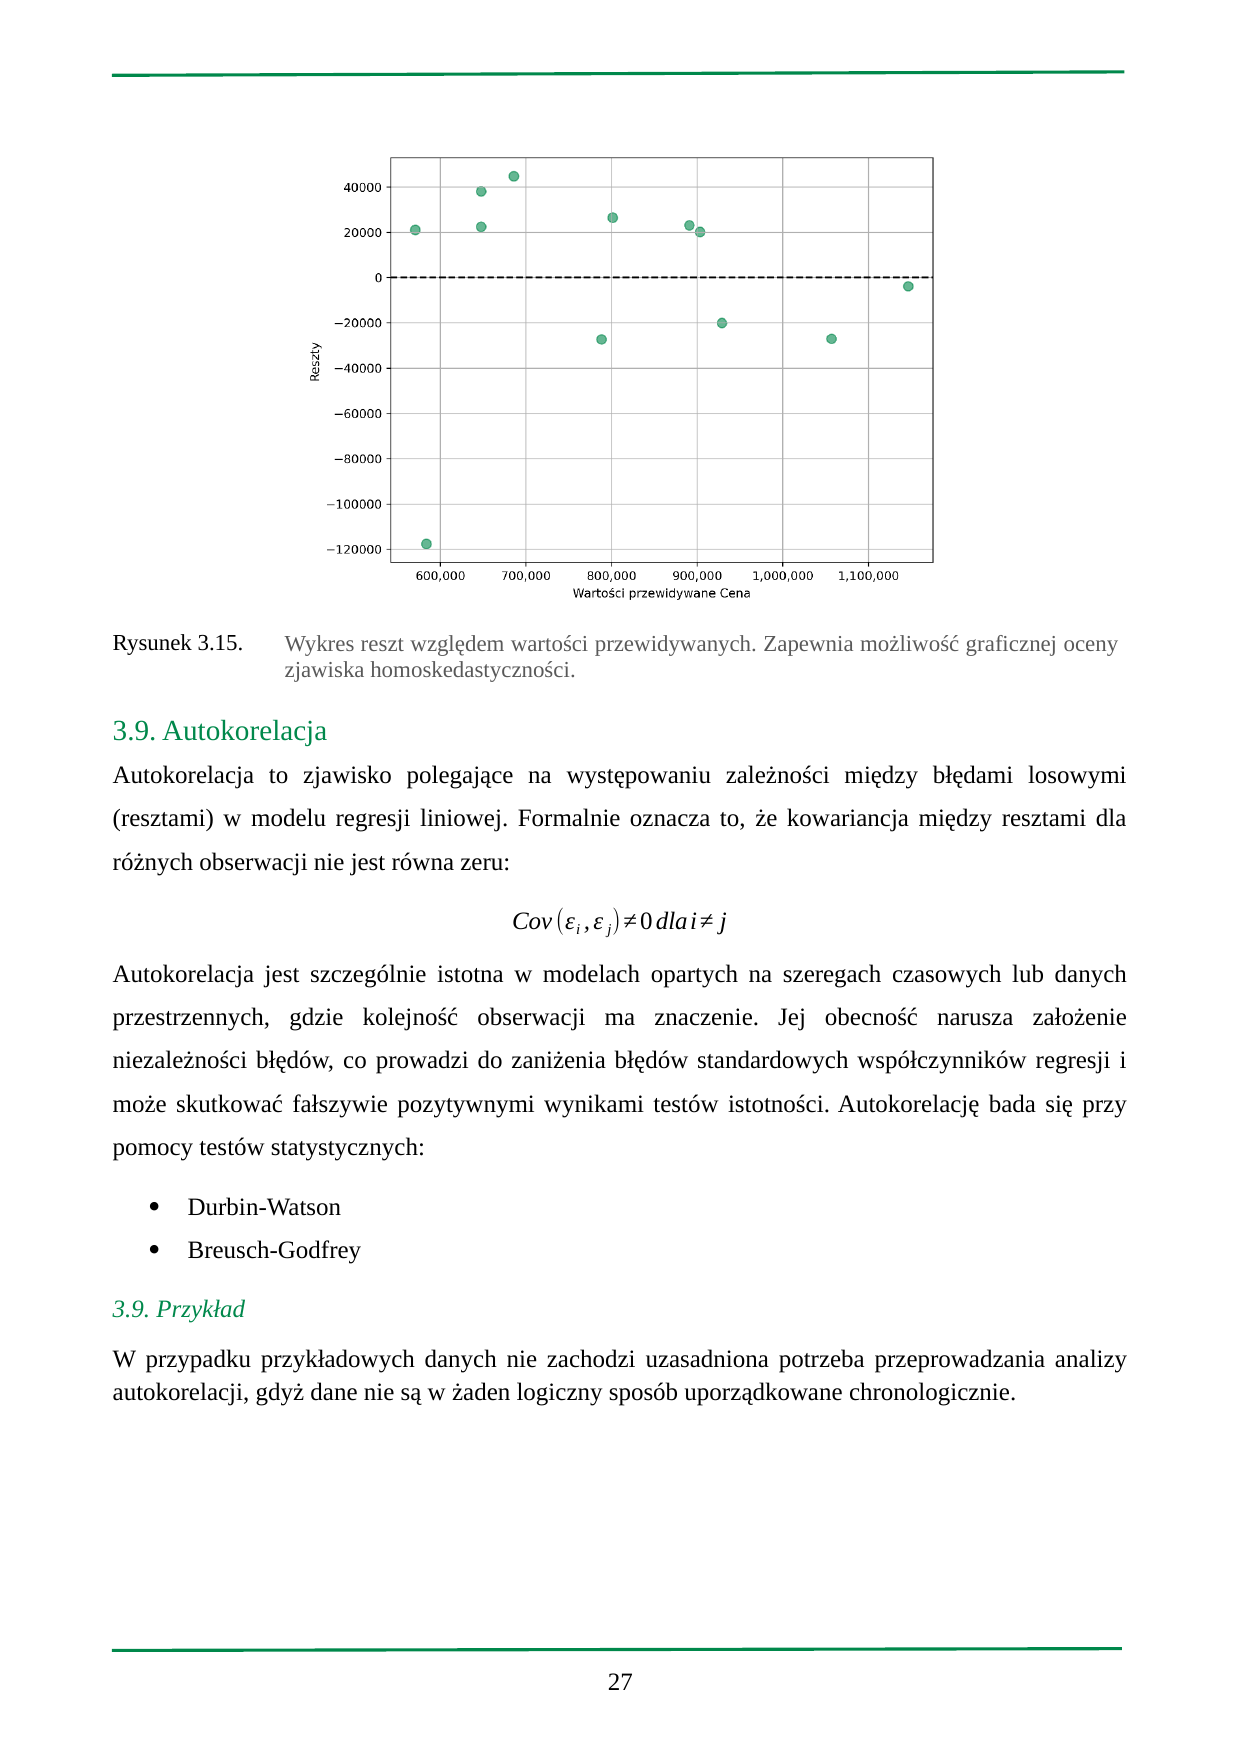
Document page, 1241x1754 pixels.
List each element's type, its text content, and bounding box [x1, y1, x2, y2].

text Autokorelacja to zjawisko polegające na występowaniu zależności między błędami losowymi (resztami) w modelu regresji liniowej. Formalnie oznacza to, że kowariancja między resztami dla różnych obserwacji nie jest równa zeru: [112, 760, 1128, 875]
text Autokorelacja jest szczególnie istotna w modelach opartych na szeregach czasowych lub danych przestrzennych, gdzie kolejność obserwacji ma znaczenie. Jej obecność narusza założenie niezależności błędów, co prowadzi do zaniżenia błędów standardowych współczynników regresji i może skutkować fałszywie pozytywnymi wynikami testów istotności. Autokorelację bada się przy pomocy testów statystycznych: [112, 959, 1128, 1161]
list Breusch-Godfrey [150, 1235, 1128, 1263]
text 3.9. Przykład [112, 1294, 1128, 1323]
text 3.9. Autokorelacja [112, 713, 1128, 747]
text W przypadku przykładowych danych nie zachodzi uzasadniona potrzeba przeprowadzania analizy autokorelacji, gdyż dane nie są w żaden logiczny sposób uporządkowane chronologicznie. [112, 1344, 1128, 1406]
picture [300, 150, 940, 608]
list Durbin-Watson [150, 1192, 1128, 1220]
